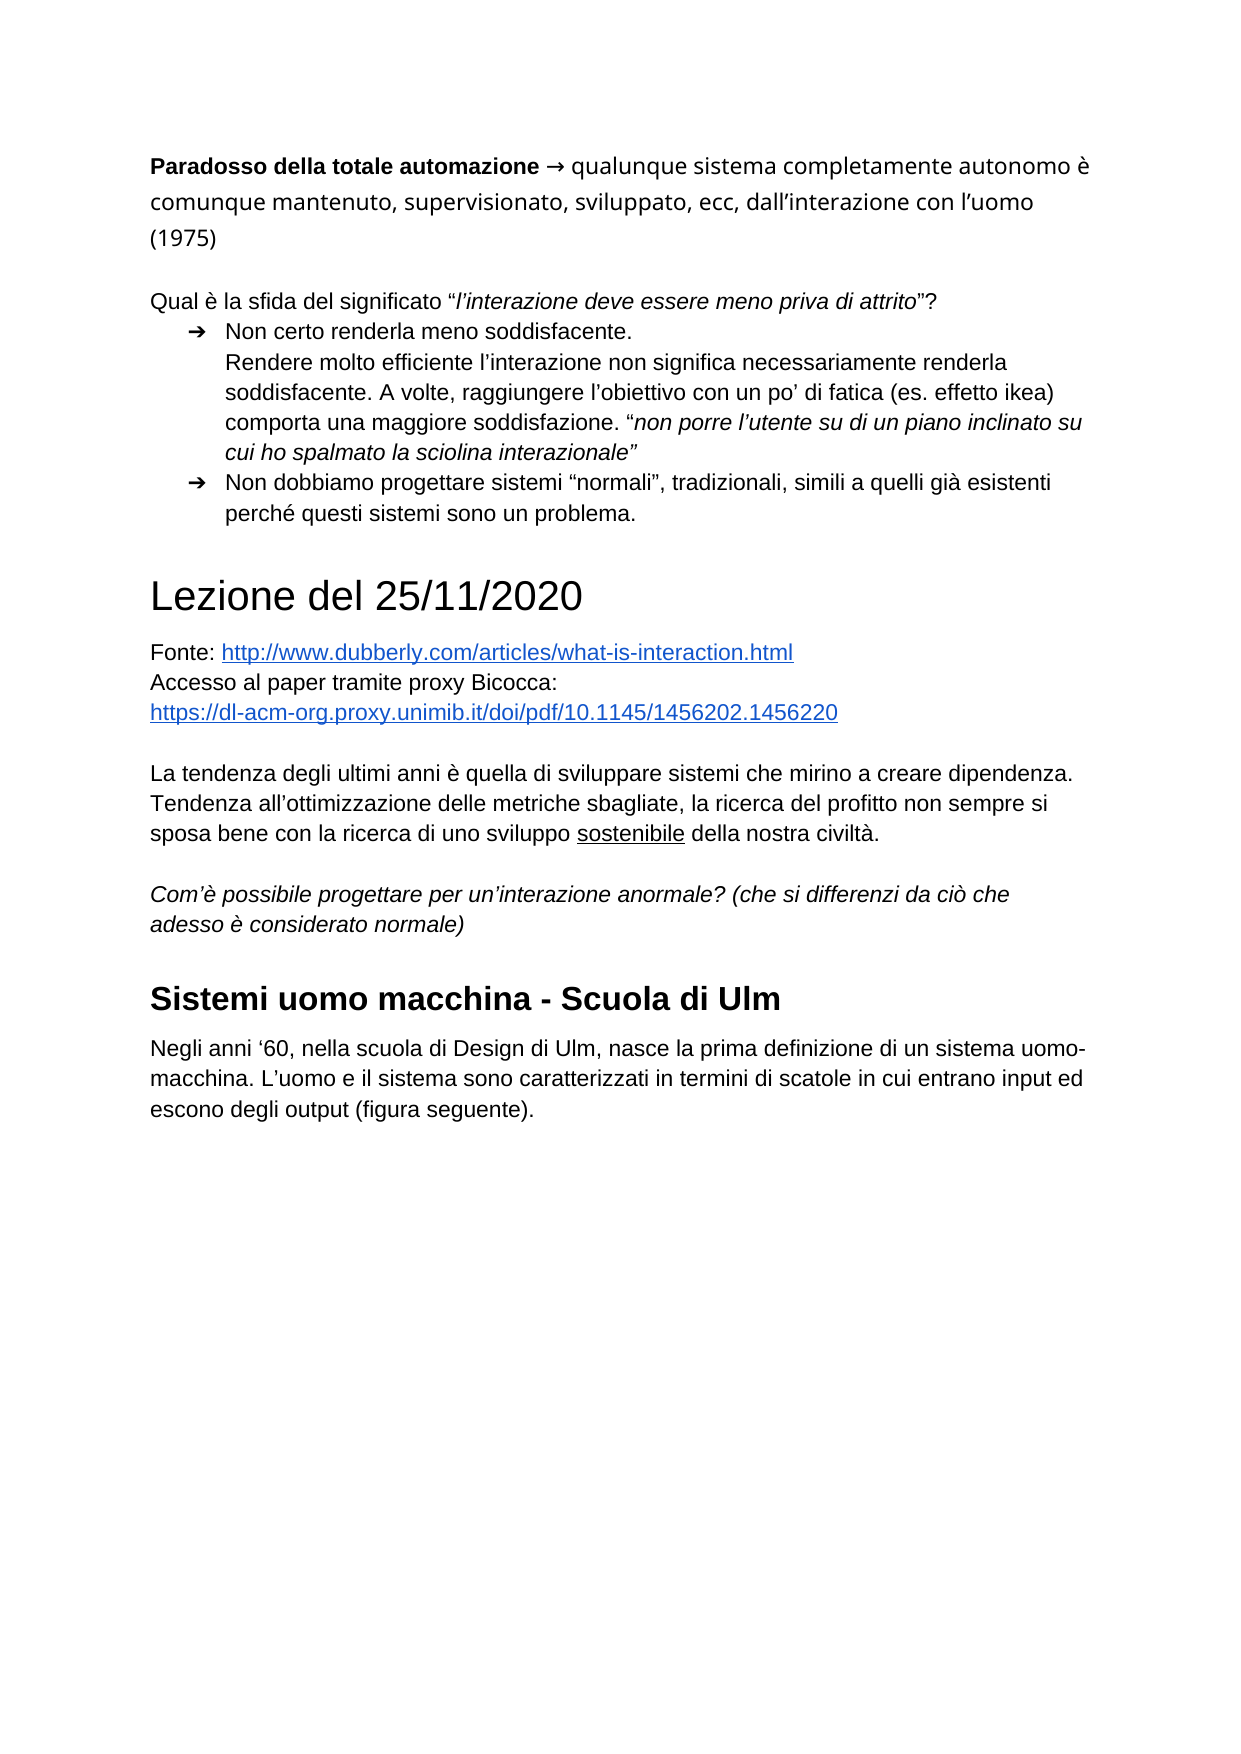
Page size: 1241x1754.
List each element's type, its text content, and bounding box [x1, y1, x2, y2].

list Non dobbiamo progettare sistemi “normali”, tradizionali, simili a quelli già esistenti perché questi sistemi sono un problema. [187, 469, 1090, 526]
text Paradosso della totale automazione → qualunque sistema completamente autonomo è comunque mantenuto, supervisionato, sviluppato, ecc, dall’interazione con l’uomo (1975) [150, 150, 1090, 253]
text Fonte: http://www.dubberly.com/articles/what-is-interaction.html [150, 639, 1090, 665]
text Accesso al paper tramite proxy Bicocca: https://dl-acm-org.proxy.unimib.it/doi/pdf/10.1145/1456202.1456220 [150, 669, 1090, 726]
text Qual è la sfida del significato “l’interazione deve essere meno priva di attrito”? [150, 288, 1090, 314]
text Rendere molto efficiente l’interazione non significa necessariamente renderla soddisfacente. A volte, raggiungere l’obiettivo con un po’ di fatica (es. effetto ikea) comporta una maggiore soddisfazione. “non porre l’utente su di un piano inclinato su cui ho spalmato la sciolina interazionale” [225, 348, 1090, 465]
list Non certo renderla meno soddisfacente. [187, 318, 1090, 344]
text La tendenza degli ultimi anni è quella di sviluppare sistemi che mirino a creare dipendenza. [150, 760, 1090, 786]
subtitle Lezione del 25/11/2020 [150, 571, 1090, 619]
text Tendenza all’ottimizzazione delle metriche sbagliate, la ricerca del profitto non sempre si sposa bene con la ricerca di uno sviluppo sostenibile della nostra civiltà. [150, 790, 1090, 847]
text Negli anni ‘60, nella scuola di Design di Ulm, nasce la prima definizione di un sistema uomo-macchina. L’uomo e il sistema sono caratterizzati in termini di scatole in cui entrano input ed escono degli output (figura seguente). [150, 1035, 1090, 1122]
subtitle Sistemi uomo macchina - Scuola di Ulm [150, 978, 1090, 1017]
text Com’è possibile progettare per un’interazione anormale? (che si differenzi da ciò che adesso è considerato normale) [150, 881, 1090, 937]
